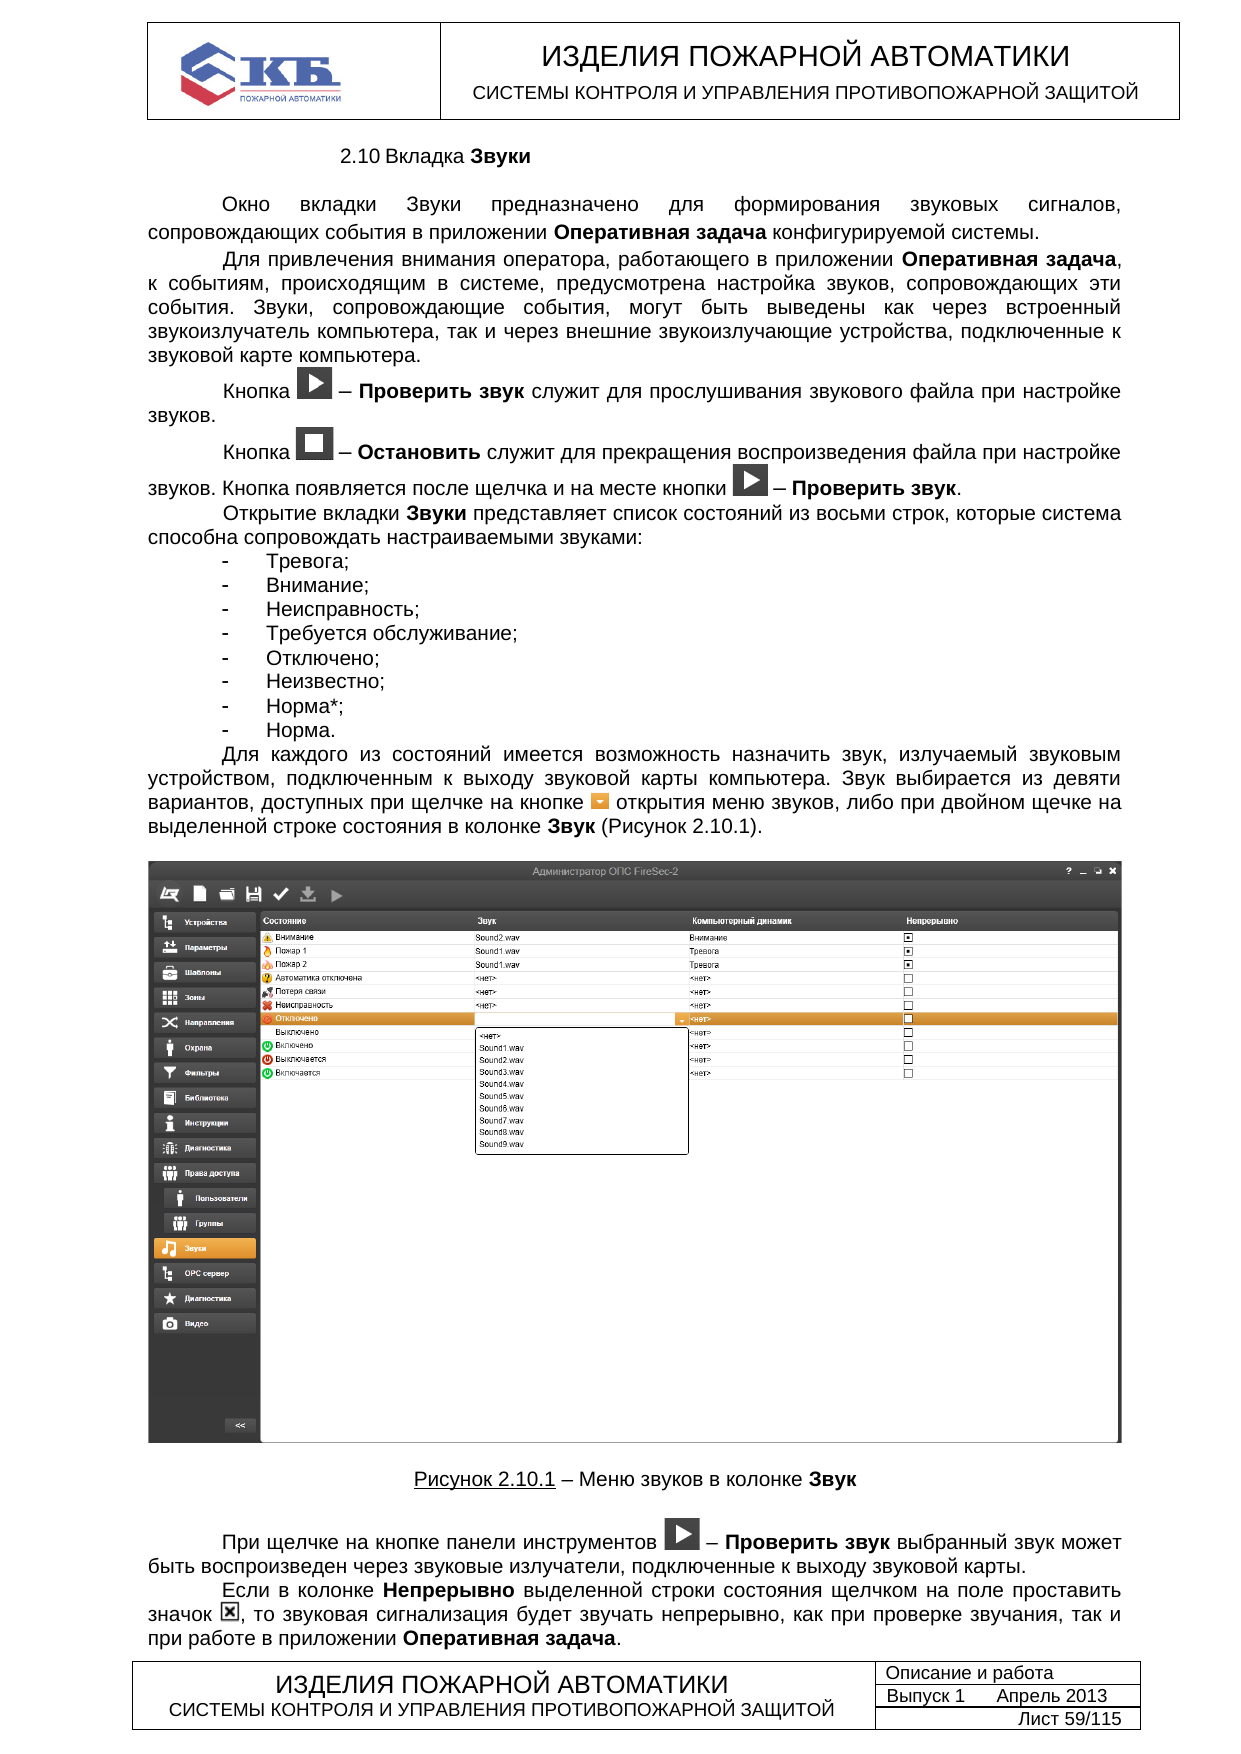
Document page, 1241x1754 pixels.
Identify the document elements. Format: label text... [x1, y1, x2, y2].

list Неизвестно; [148, 669, 1122, 693]
list Кнопка – Проверить звук служит для прослушивания звукового файла при настройке звуков. [148, 367, 1122, 427]
list Вкладка Звуки [340, 144, 1122, 168]
picture [148, 861, 1122, 1443]
list Для привлечения внимания оператора, работающего в приложении Оперативная задача, к событиям, происходящим в системе, предусмотрена настройка звуков, сопровождающих эти события. Звуки, сопровождающие события, могут быть выведены как через встроенный звукоизлучатель компьютера, так и через внешние звукоизлучающие устройства, подключенные к звуковой карте компьютера. [148, 247, 1122, 367]
list Если в колонке Непрерывно выделенной строки состояния щелчком на поле проставить значок , то звуковая сигнализация будет звучать непрерывно, как при проверке звучания, так и при работе в приложении Оперативная задача. [148, 1578, 1122, 1650]
list Для каждого из состояний имеется возможность назначить звук, излучаемый звуковым устройством, подключенным к выходу звуковой карты компьютера. Звук выбирается из девяти вариантов, доступных при щелчке на кнопке открытия меню звуков, либо при двойном щечке на выделенной строке состояния в колонке Звук (Рисунок 2.10.1). [148, 742, 1122, 837]
list При щелчке на кнопке панели инструментов – Проверить звук выбранный звук может быть воспроизведен через звуковые излучатели, подключенные к выходу звуковой карты. [148, 1518, 1122, 1578]
list Рисунок 2.10.1 – Меню звуков в колонке Звук [148, 1467, 1122, 1491]
list Требуется обслуживание; [148, 621, 1122, 645]
picture [732, 464, 768, 496]
picture [219, 1601, 241, 1622]
list Кнопка – Остановить служит для прекращения воспроизведения файла при настройке звуков. Кнопка появляется после щелчка и на месте кнопки – Проверить звук. [148, 427, 1122, 501]
list Тревога; [148, 549, 1122, 573]
list Открытие вкладки Звуки представляет список состояний из восьми строк, которые система способна сопровождать настраиваемыми звуками: [148, 501, 1122, 549]
picture [590, 792, 610, 809]
list Внимание; [148, 573, 1122, 597]
list Норма*; [148, 693, 1122, 717]
picture [177, 34, 354, 115]
picture [297, 367, 333, 399]
list Норма. [148, 717, 1122, 742]
list Неисправность; [148, 597, 1122, 621]
picture [295, 427, 334, 460]
picture [664, 1518, 700, 1550]
list Отключено; [148, 645, 1122, 669]
list Окно вкладки Звуки предназначено для формирования звуковых сигналов, сопровождающих события в приложении Оперативная задача конфигурируемой системы. [148, 192, 1122, 244]
